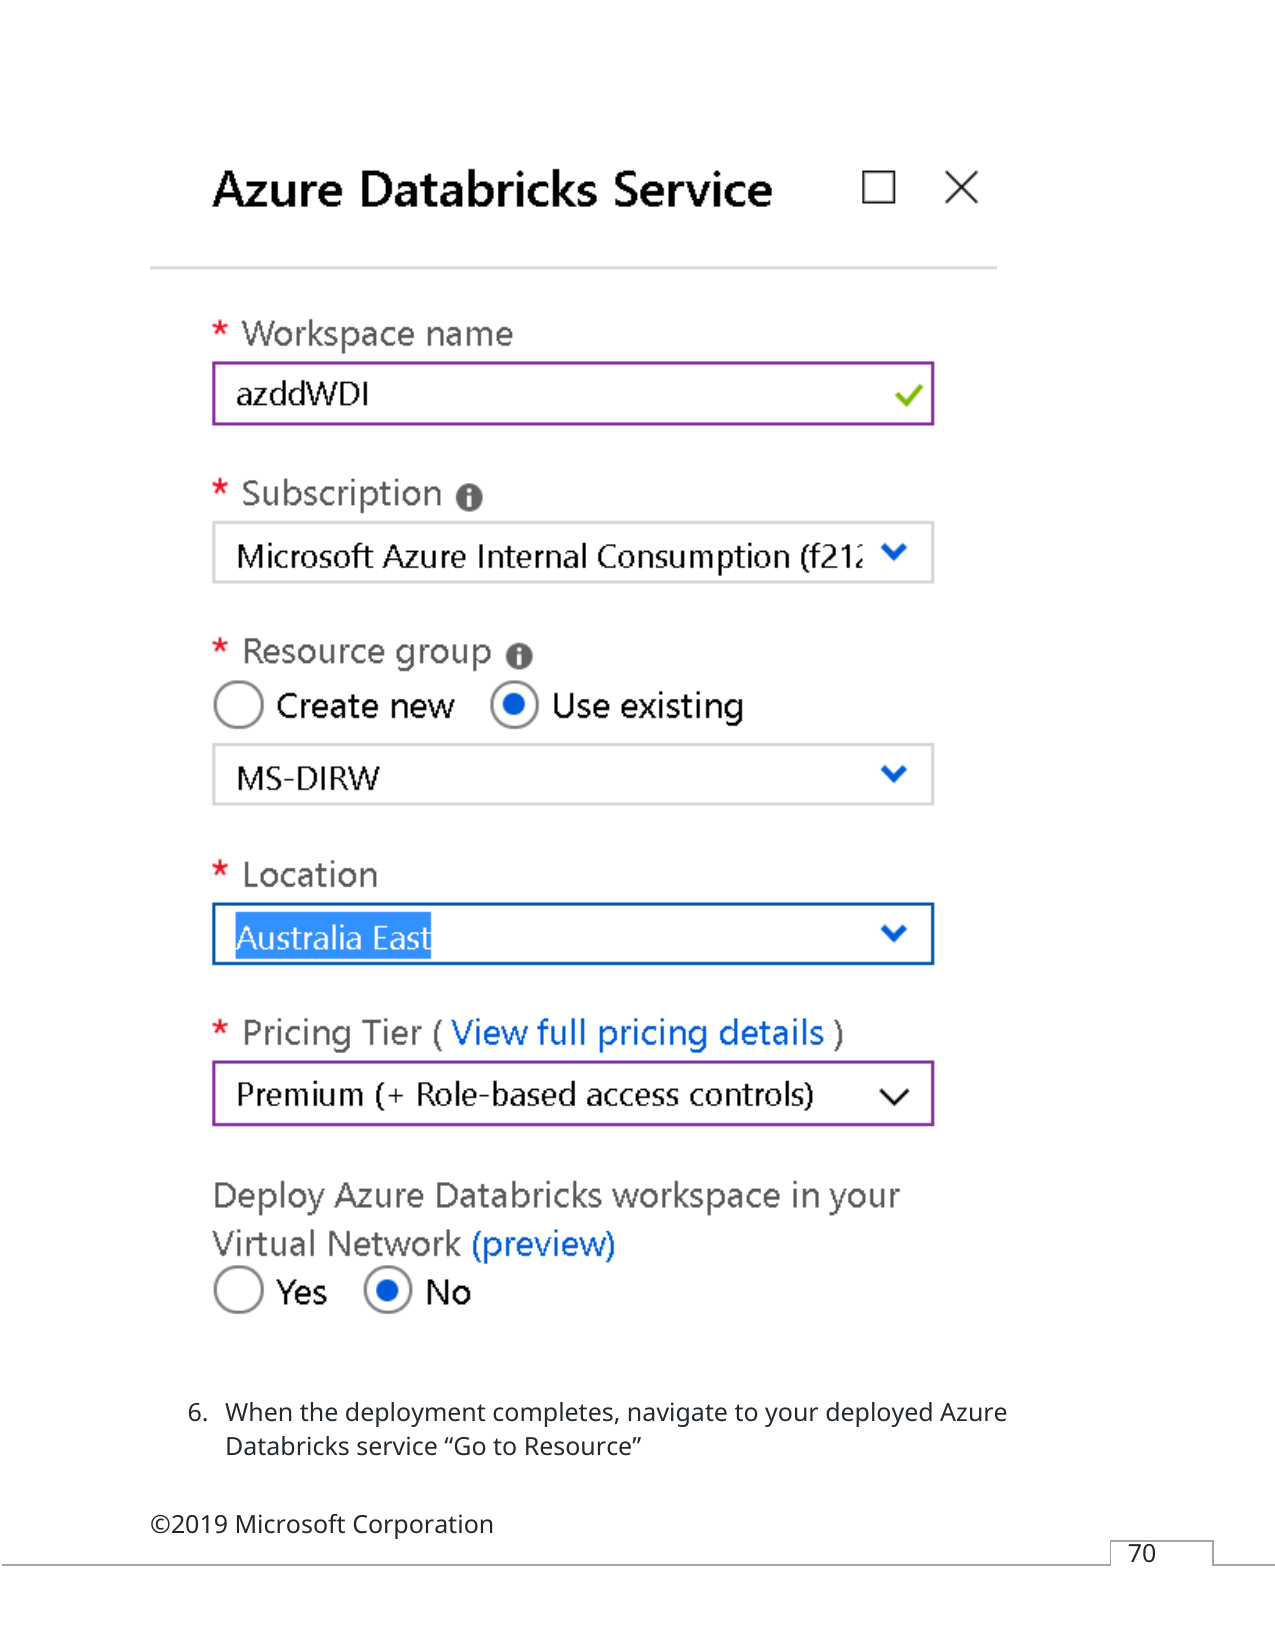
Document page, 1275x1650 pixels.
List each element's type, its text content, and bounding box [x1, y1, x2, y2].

picture [150, 150, 997, 1336]
list When the deployment completes, navigate to your deployed Azure Databricks service “Go to Resource” [187, 1395, 1125, 1463]
